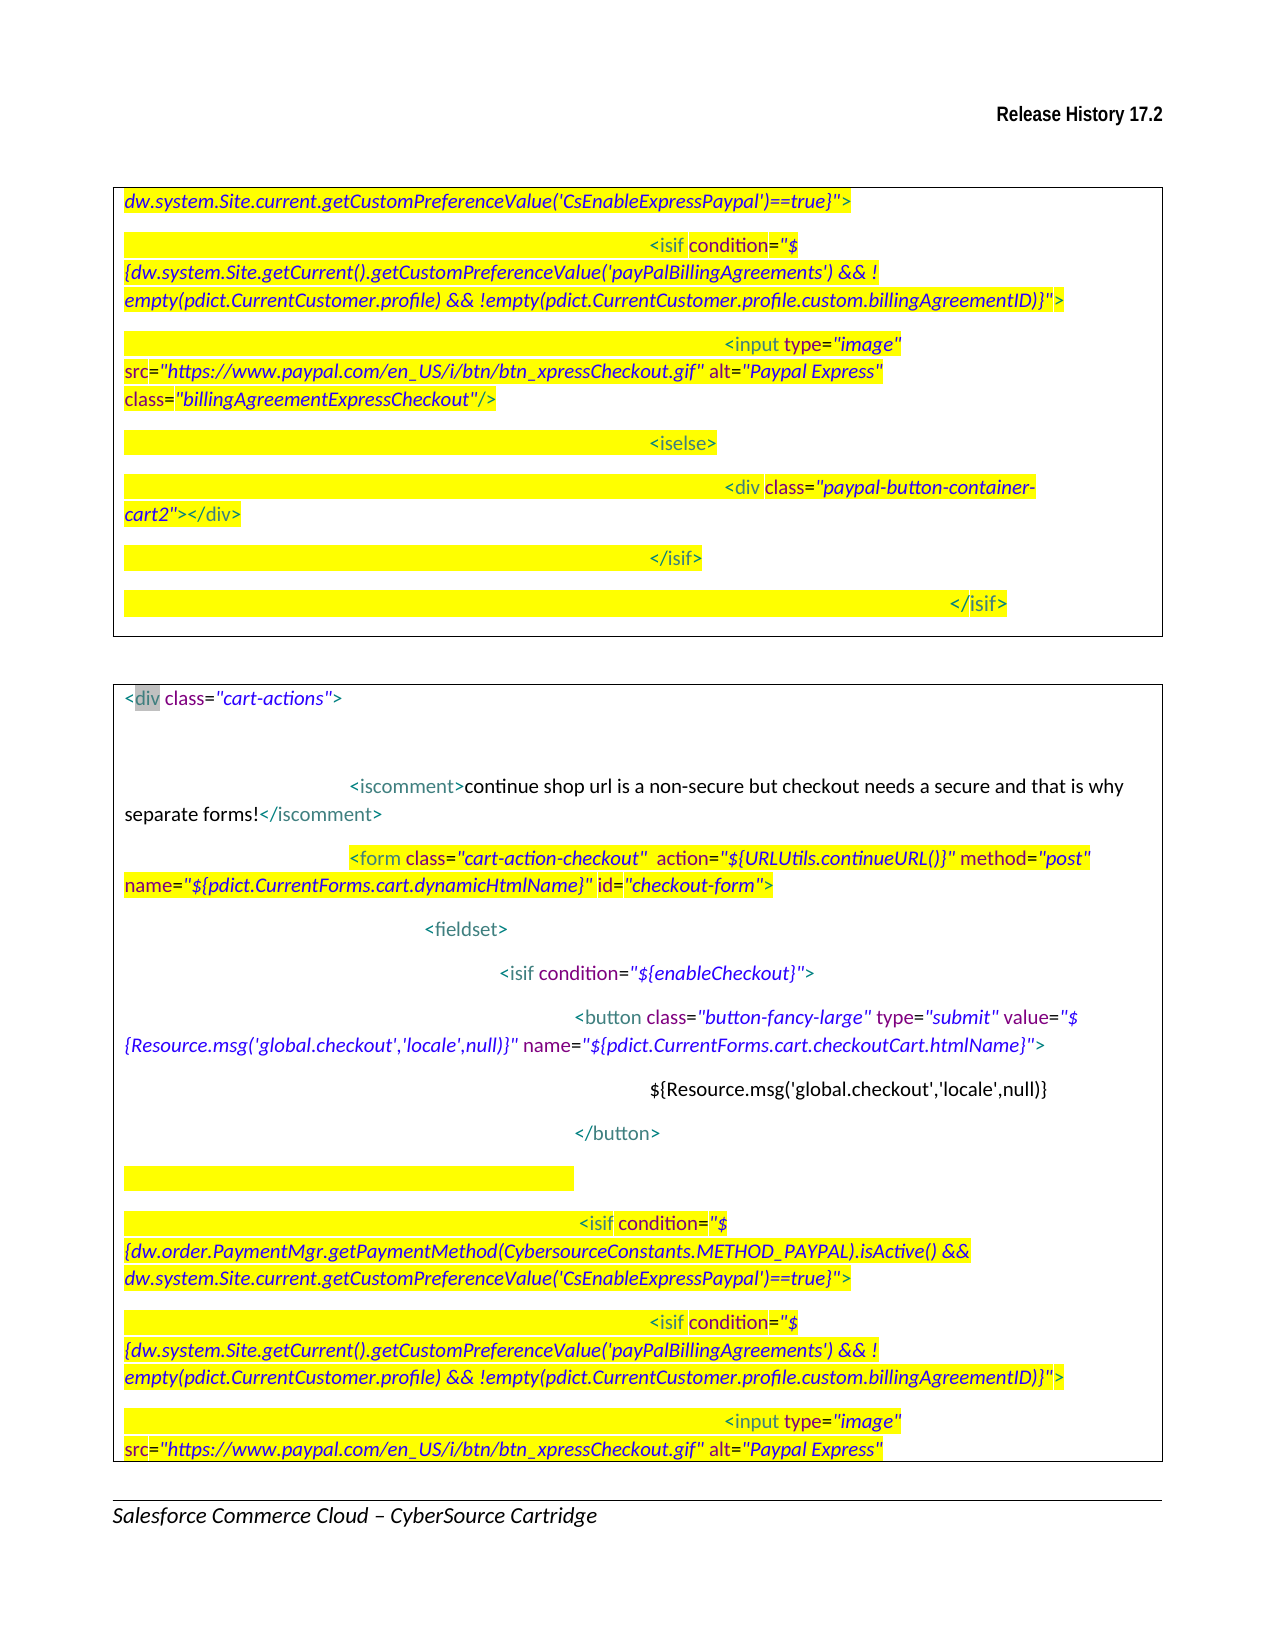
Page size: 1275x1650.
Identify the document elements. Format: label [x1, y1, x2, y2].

table_header [114, 188, 1162, 636]
table_header [114, 685, 1162, 1461]
